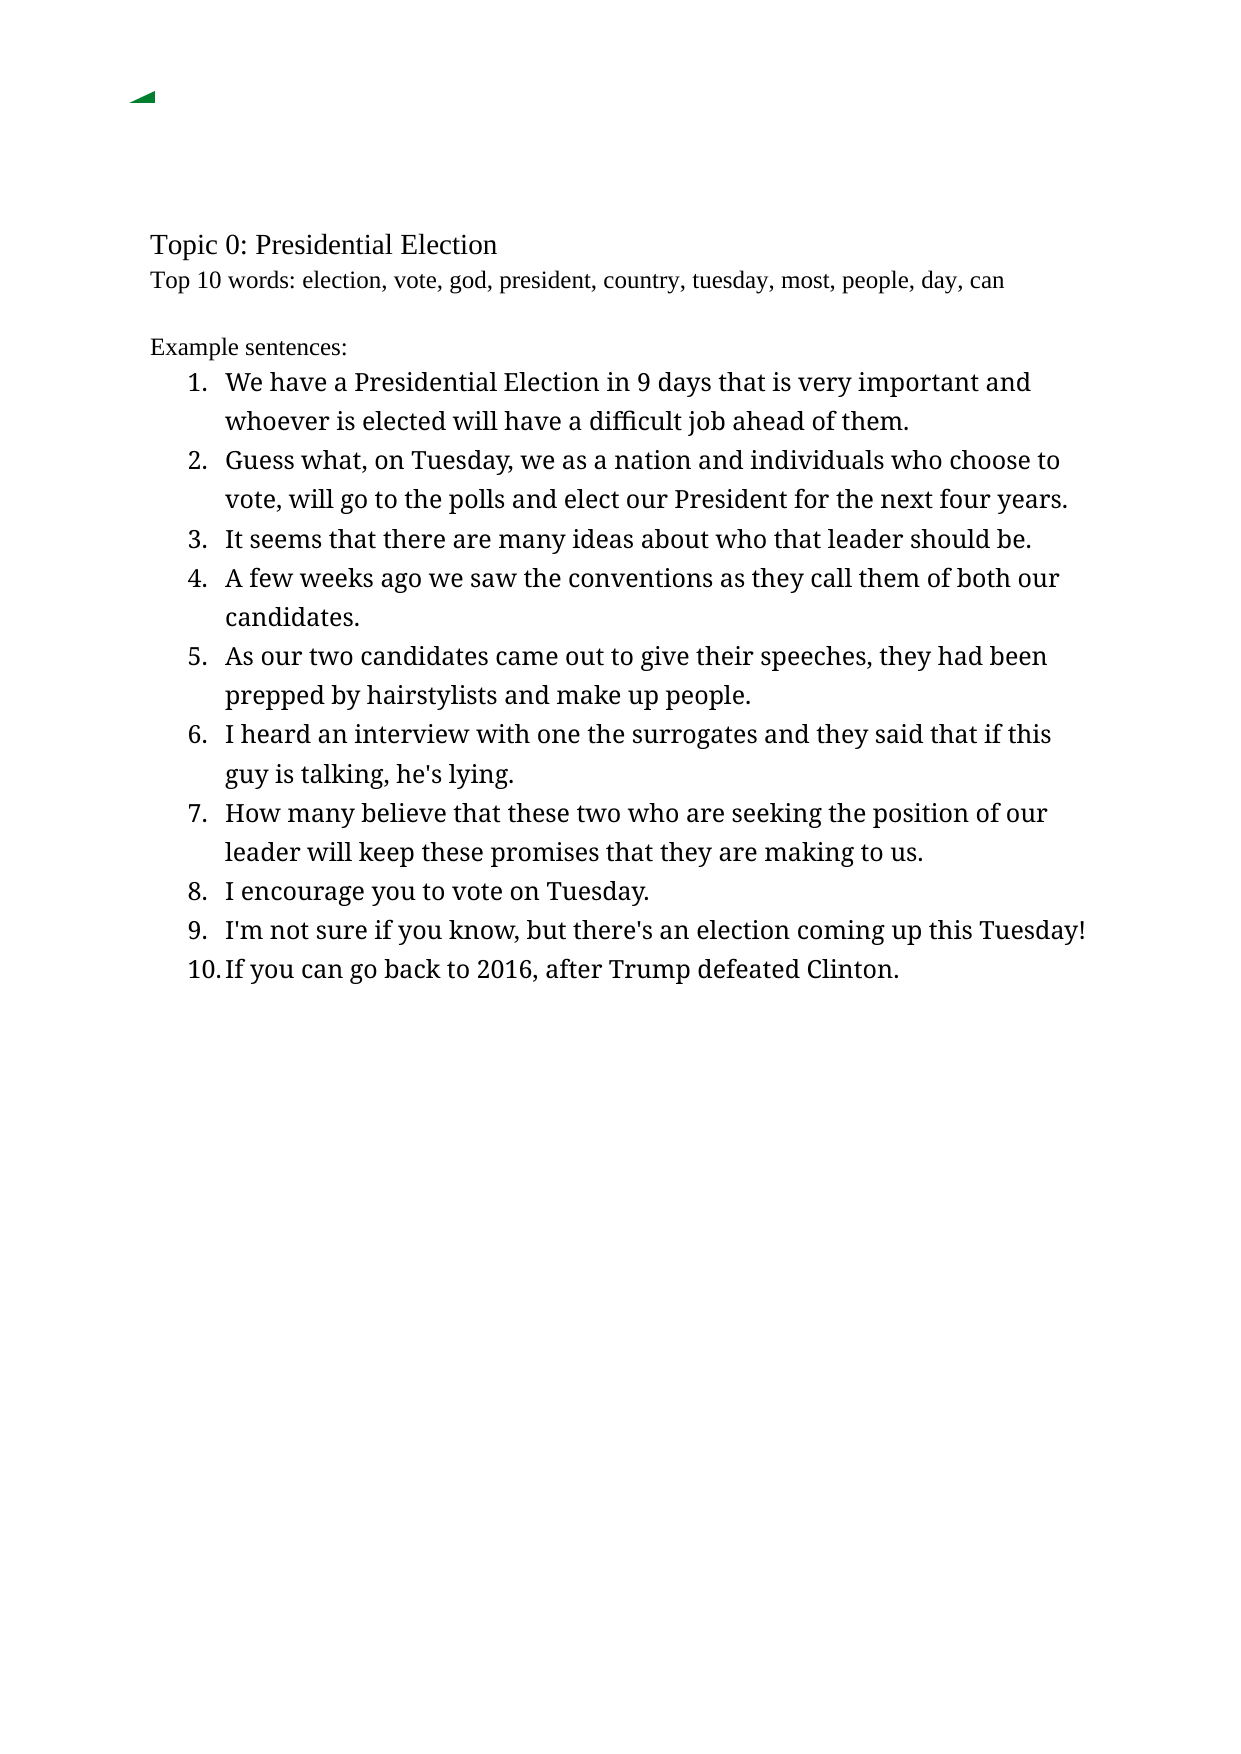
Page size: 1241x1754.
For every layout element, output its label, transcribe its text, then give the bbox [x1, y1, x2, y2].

list If you can go back to 2016, after Trump defeated Clinton. [187, 952, 1090, 986]
text Topic 0: Presidential Election [150, 227, 1090, 261]
list Guess what, on Tuesday, we as a nation and individuals who choose to vote, will go to the polls and elect our President for the next four years. [187, 443, 1090, 516]
list I encourage you to vote on Tuesday. [187, 874, 1090, 908]
text Example sentences: [150, 332, 1090, 360]
list How many believe that these two who are seeking the position of our leader will keep these promises that they are making to us. [187, 796, 1090, 869]
list I'm not sure if you know, but there's an election coming up this Tuesday! [187, 913, 1090, 947]
list It seems that there are many ideas about who that leader should be. [187, 521, 1090, 555]
list We have a Presidential Election in 9 days that is very important and whoever is elected will have a difficult job ahead of them. [187, 365, 1090, 438]
text Top 10 words: election, vote, god, president, country, tuesday, most, people, day, can [150, 266, 1090, 294]
list I heard an interview with one the surrogates and they said that if this guy is talking, he's lying. [187, 717, 1090, 790]
list As our two candidates came out to give their speeches, they had been prepped by hairstylists and make up people. [187, 639, 1090, 712]
list A few weeks ago we saw the conventions as they call them of both our candidates. [187, 561, 1090, 634]
